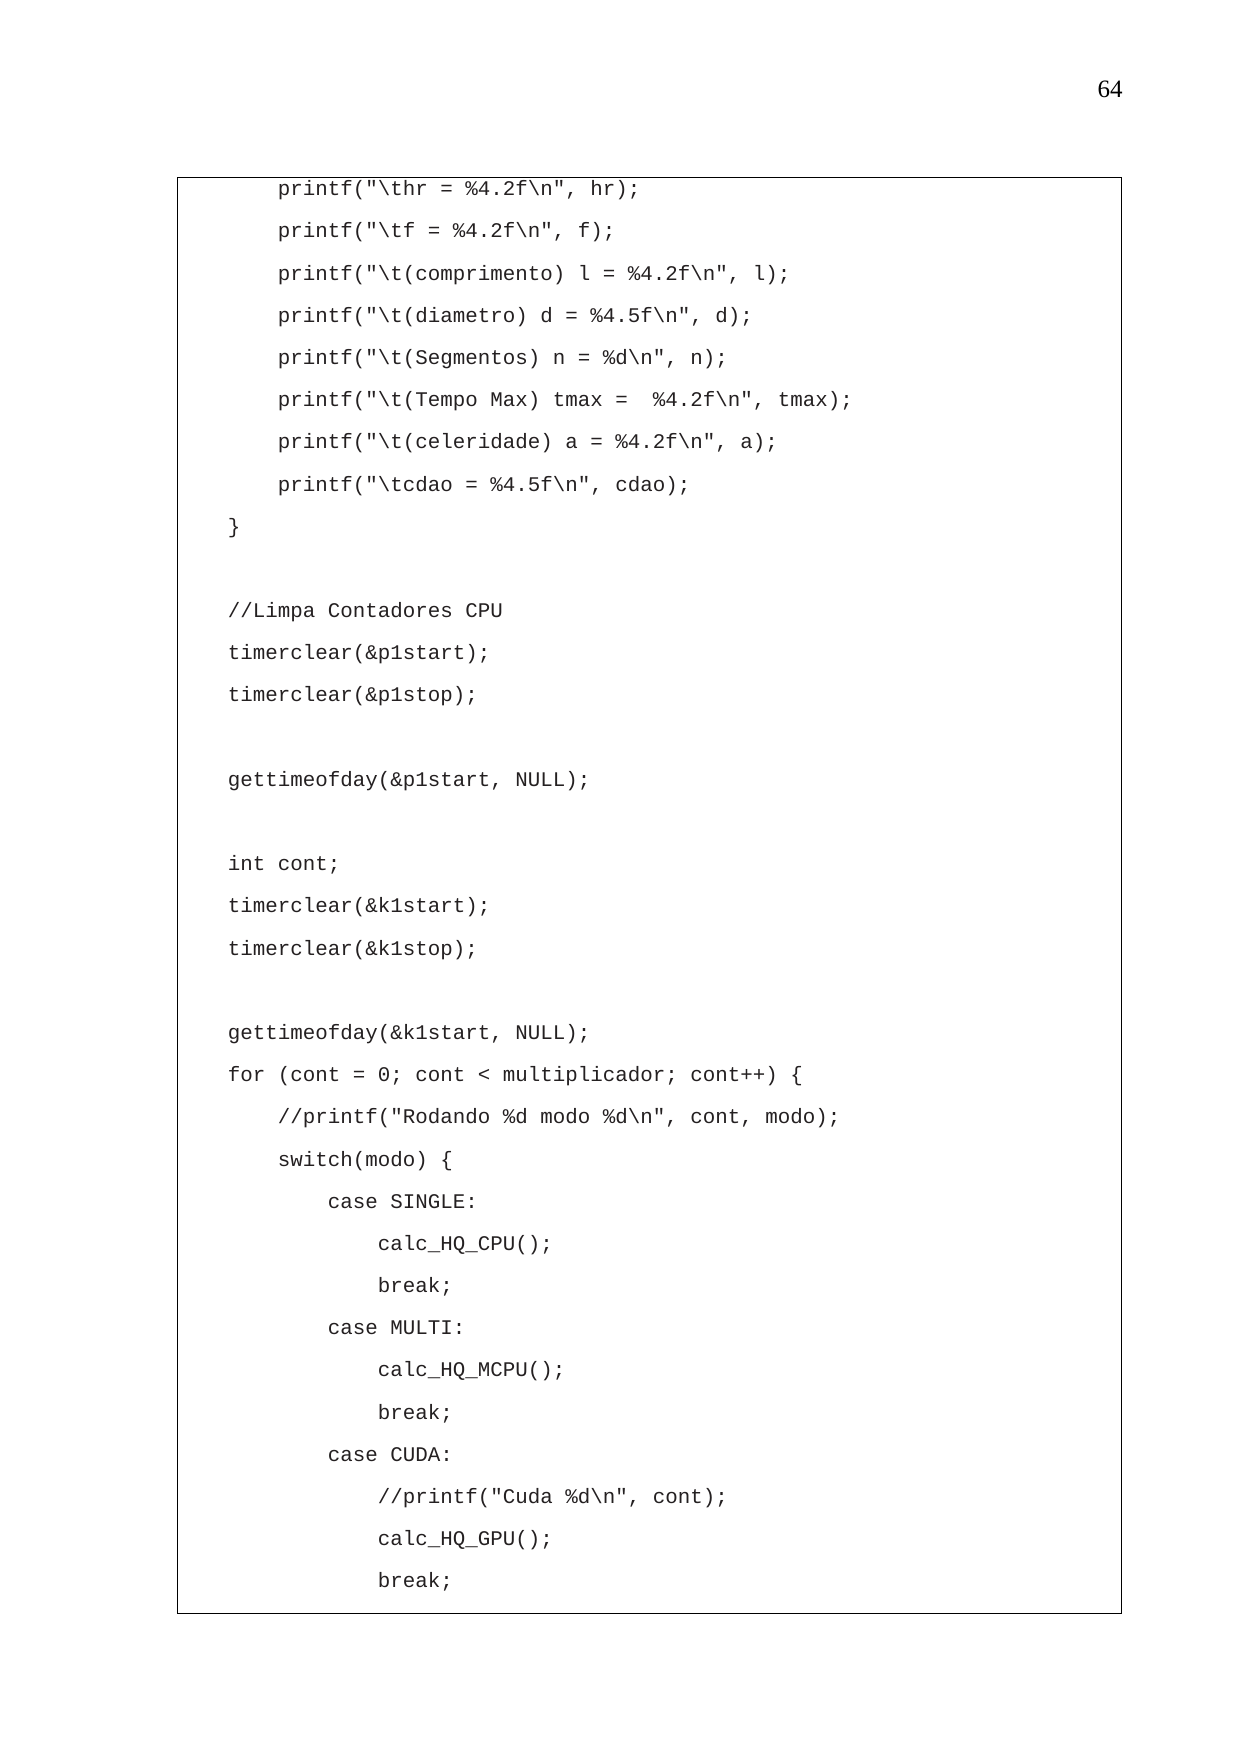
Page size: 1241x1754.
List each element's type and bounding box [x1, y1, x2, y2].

table_header [178, 178, 1121, 1613]
